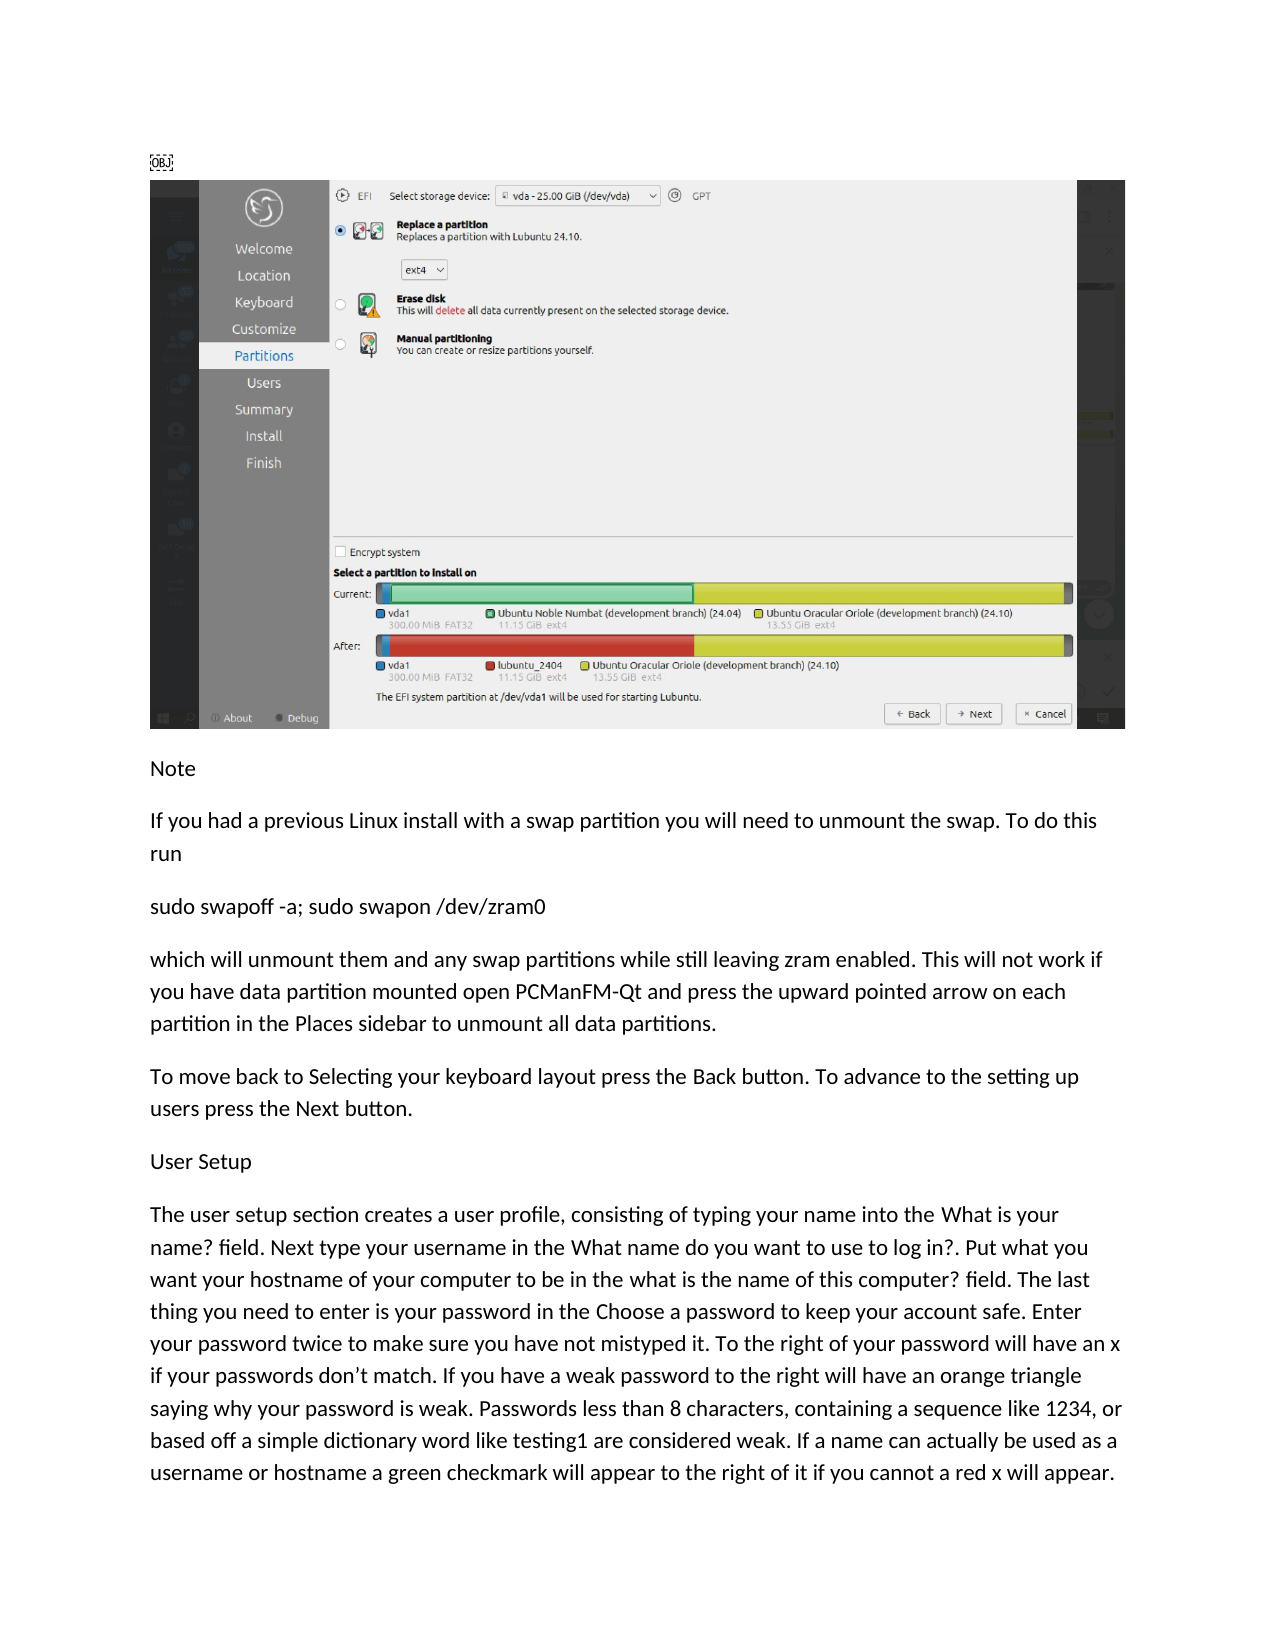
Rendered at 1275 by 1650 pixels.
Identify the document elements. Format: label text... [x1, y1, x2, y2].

text sudo swapoff -a; sudo swapon /dev/zram0 [150, 892, 1125, 920]
text To move back to Selecting your keyboard layout press the Back button. To advance to the setting up users press the Next button. [150, 1062, 1125, 1122]
text User Setup [150, 1147, 1125, 1176]
text which will unmount them and any swap partitions while still leaving zram enabled. This will not work if you have data partition mounted open PCManFM-Qt and press the upward pointed arrow on each partition in the Places sidebar to unmount all data partitions. [150, 945, 1125, 1037]
text ￼ [150, 150, 1125, 180]
picture [150, 180, 1125, 729]
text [150, 1201, 1125, 1486]
text If you had a previous Linux install with a swap partition you will need to unmount the swap. To do this run [150, 807, 1125, 867]
text Note [150, 754, 1125, 782]
